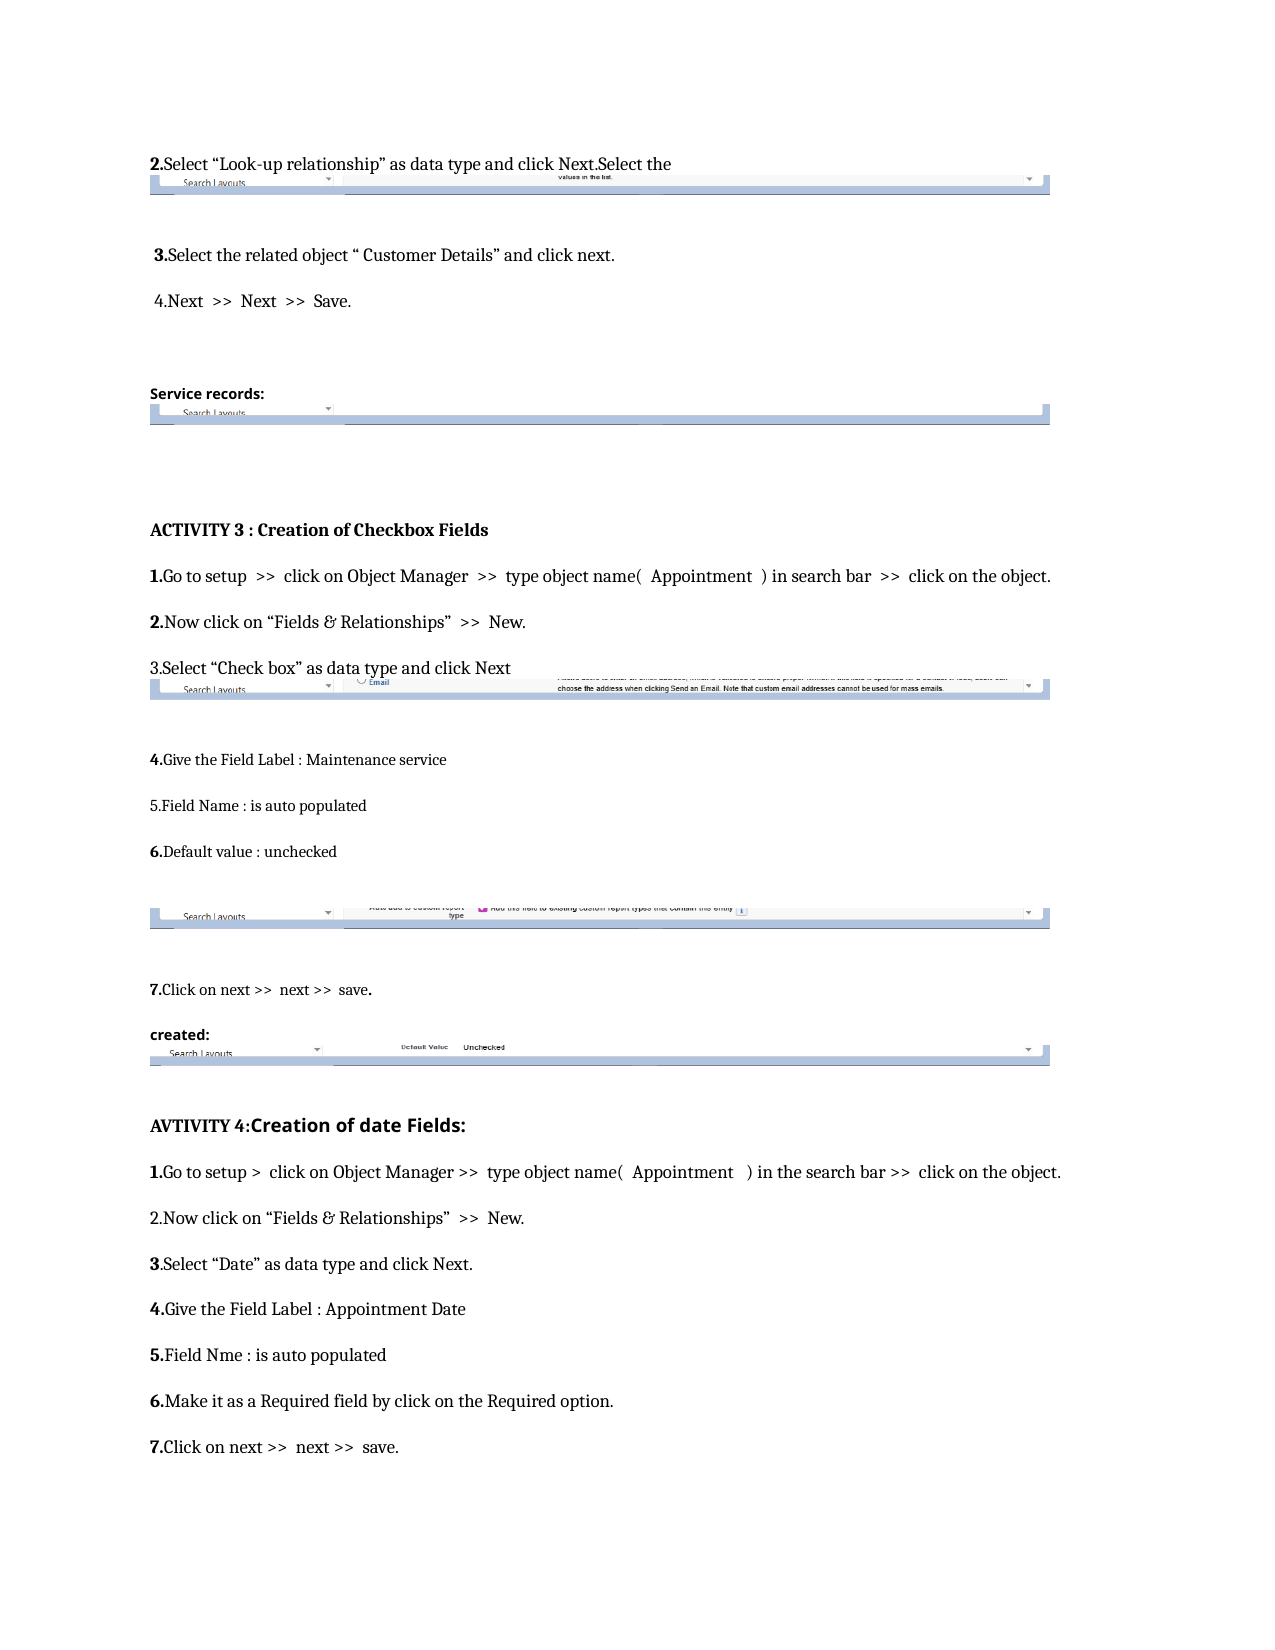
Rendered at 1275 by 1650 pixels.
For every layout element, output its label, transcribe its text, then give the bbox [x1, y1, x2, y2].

text 2.Select “Look-up relationship” as data type and click Next.Select the [150, 150, 1125, 175]
text 1.Go to setup > click on Object Manager >> type object name( Appointment ) in the search bar >> click on the object. [150, 1158, 1125, 1183]
text 5.Field Name : is auto populated [150, 792, 1125, 817]
text 4.Give the Field Label : Maintenance service [150, 746, 1125, 771]
text 7.Click on next >> next >> save. [150, 975, 1125, 1000]
text 3.Select “Check box” as data type and click Next [150, 654, 1125, 679]
text 4.Give the Field Label : Appointment Date [150, 1296, 1125, 1321]
text 6.Make it as a Required field by click on the Required option. [150, 1387, 1125, 1412]
text Service records: [150, 379, 1125, 404]
text 2.Now click on “Fields & Relationships” >> New. [150, 1204, 1125, 1229]
text 5.Field Nme : is auto populated [150, 1342, 1125, 1367]
text 6.Default value : unchecked [150, 837, 1125, 862]
text AVTIVITY 4:Creation of date Fields: [150, 1112, 1125, 1137]
text ACTIVITY 3 : Creation of Checkbox Fields [150, 517, 1125, 542]
text 3.Select “Date” as data type and click Next. [150, 1250, 1125, 1275]
text 2.Now click on “Fields & Relationships” >> New. [150, 608, 1125, 633]
text 3.Select the related object “ Customer Details” and click next. [150, 242, 1125, 267]
text 4.Next >> Next >> Save. [150, 287, 1125, 312]
text 7.Click on next >> next >> save. [150, 1433, 1125, 1458]
text created: [150, 1021, 1125, 1046]
text 1.Go to setup >> click on Object Manager >> type object name( Appointment ) in search bar >> click on the object. [150, 562, 1125, 587]
